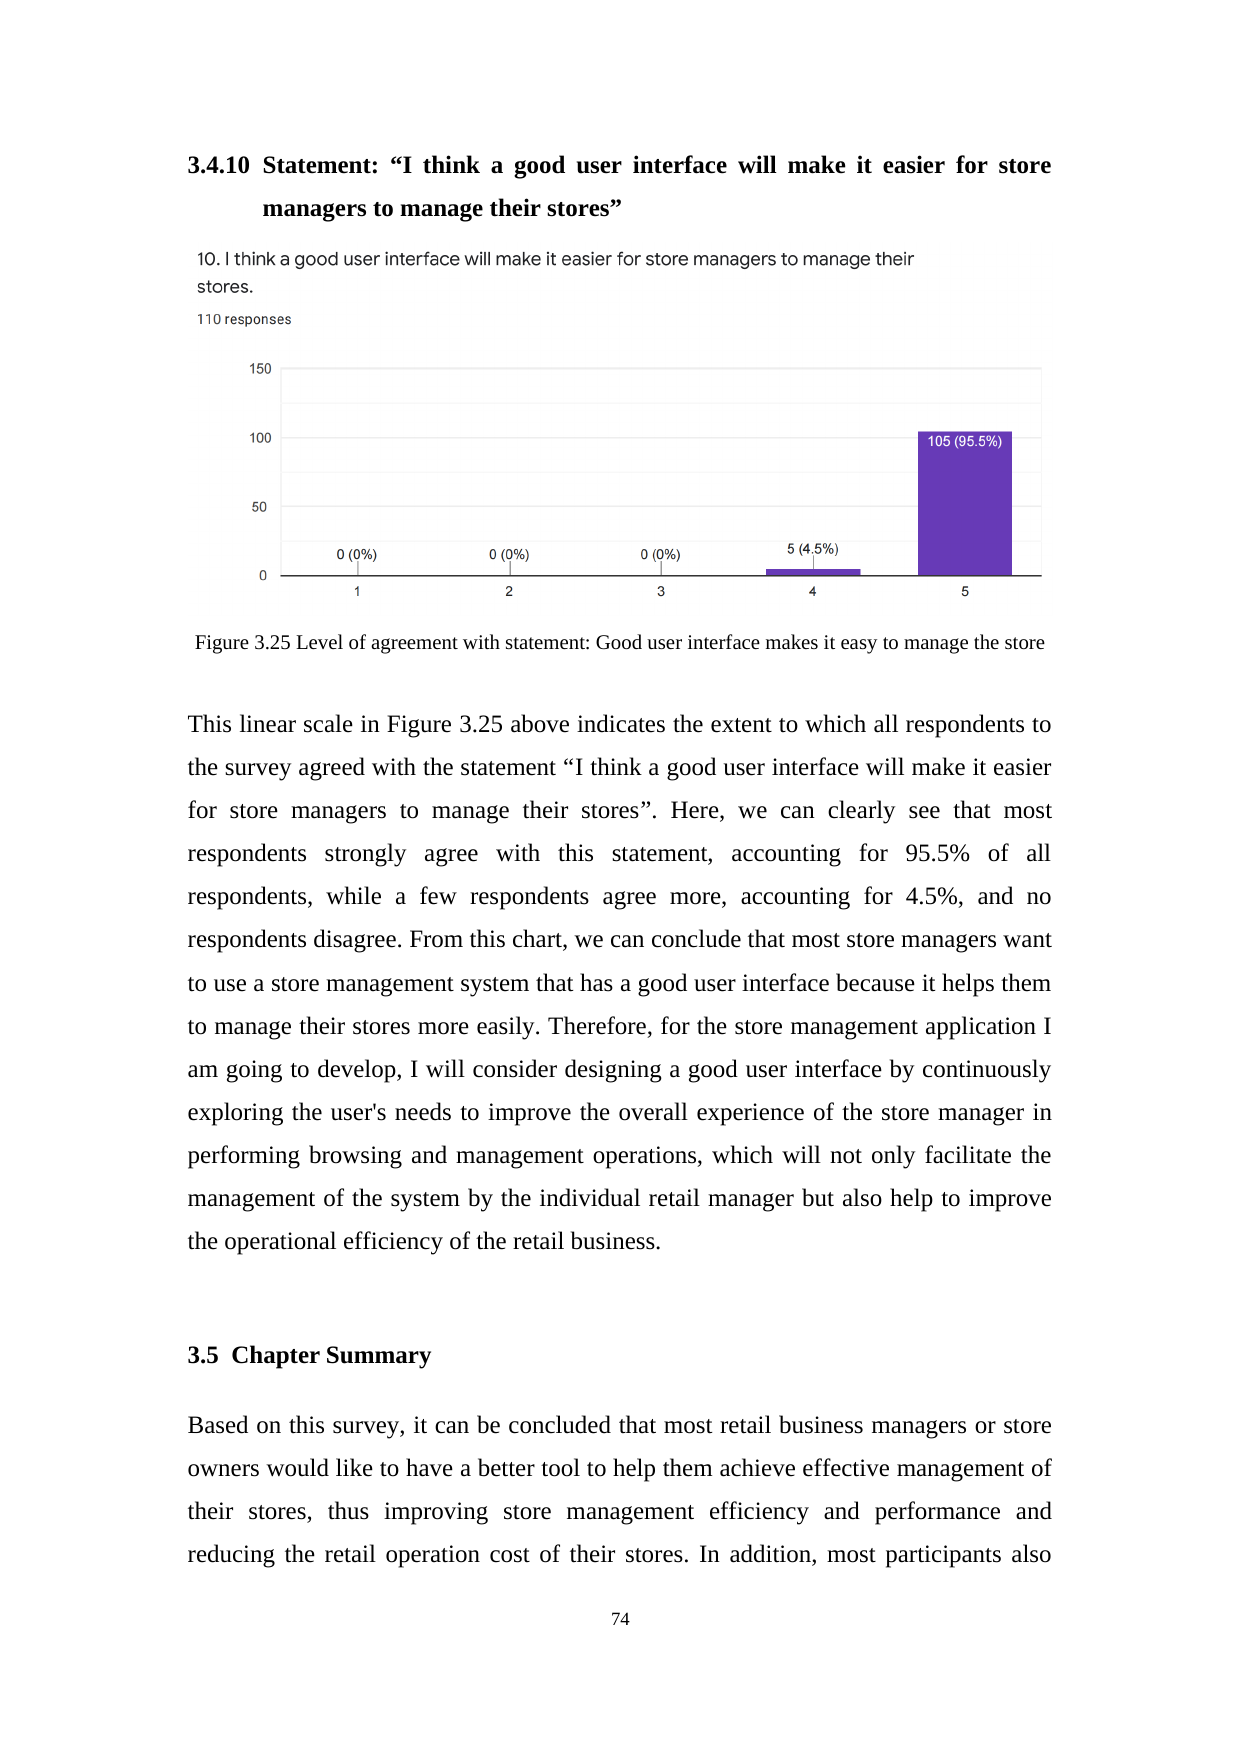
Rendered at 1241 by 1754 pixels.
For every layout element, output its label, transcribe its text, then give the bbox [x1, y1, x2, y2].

text This linear scale in Figure 3.25 above indicates the extent to which all respondents to the survey agreed with the statement “I think a good user interface will make it easier for store managers to manage their stores”. Here, we can clearly see that most respondents strongly agree with this statement, accounting for 95.5% of all respondents, while a few respondents agree more, accounting for 4.5%, and no respondents disagree. From this chart, we can conclude that most store managers want to use a store management system that has a good user interface because it helps them to manage their stores more easily. Therefore, for the store management application I am going to develop, I will consider designing a good user interface by continuously exploring the user's needs to improve the overall experience of the store manager in performing browsing and management operations, which will not only facilitate the management of the system by the individual retail manager but also help to improve the operational efficiency of the retail business. [187, 709, 1053, 1255]
subtitle Statement: “I think a good user interface will make it easier for store managers to manage their stores” [187, 150, 1053, 222]
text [187, 1410, 1053, 1568]
subtitle Chapter Summary [187, 1340, 1053, 1368]
picture [187, 242, 1053, 616]
text Figure 3.25 Level of agreement with statement: Good user interface makes it easy to manage the store [187, 630, 1053, 654]
